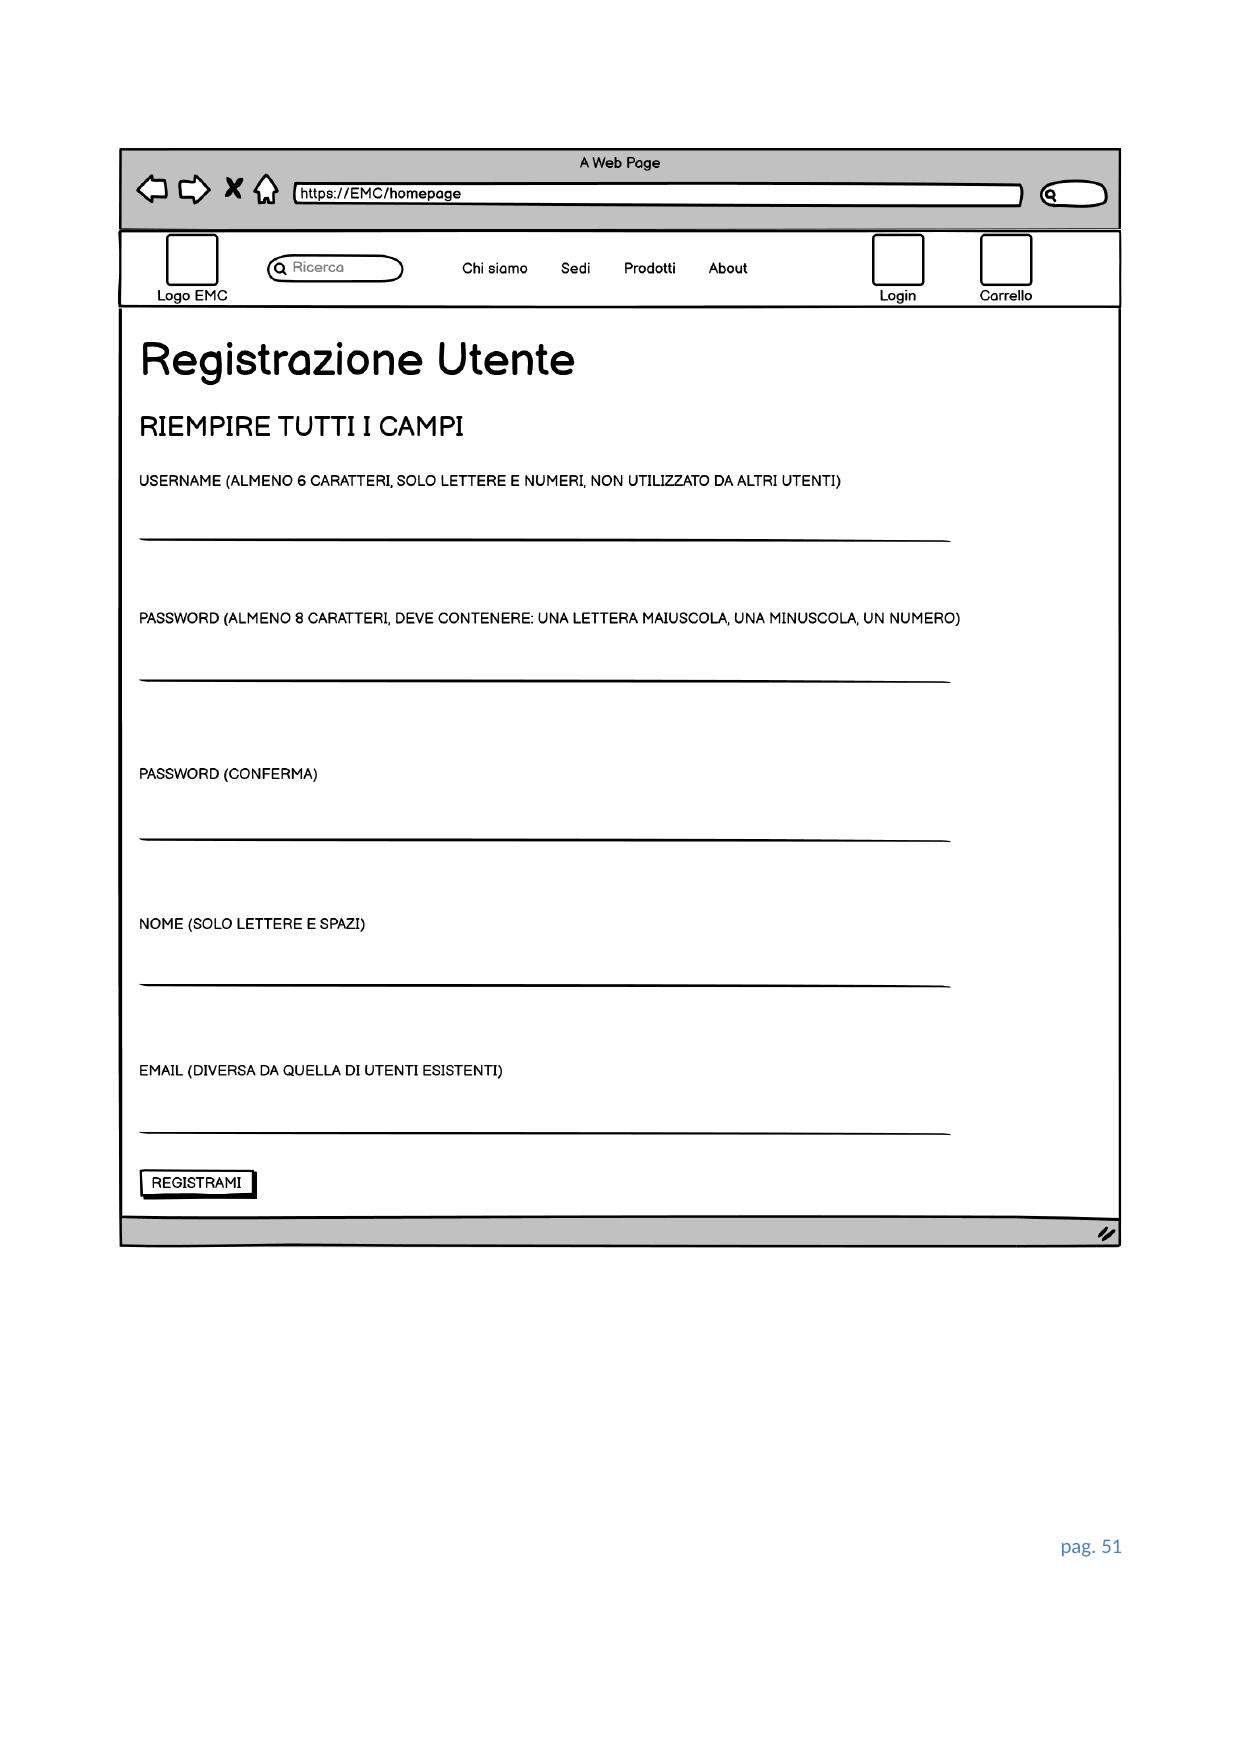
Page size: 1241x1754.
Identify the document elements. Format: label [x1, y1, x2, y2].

picture [118, 147, 1122, 1248]
